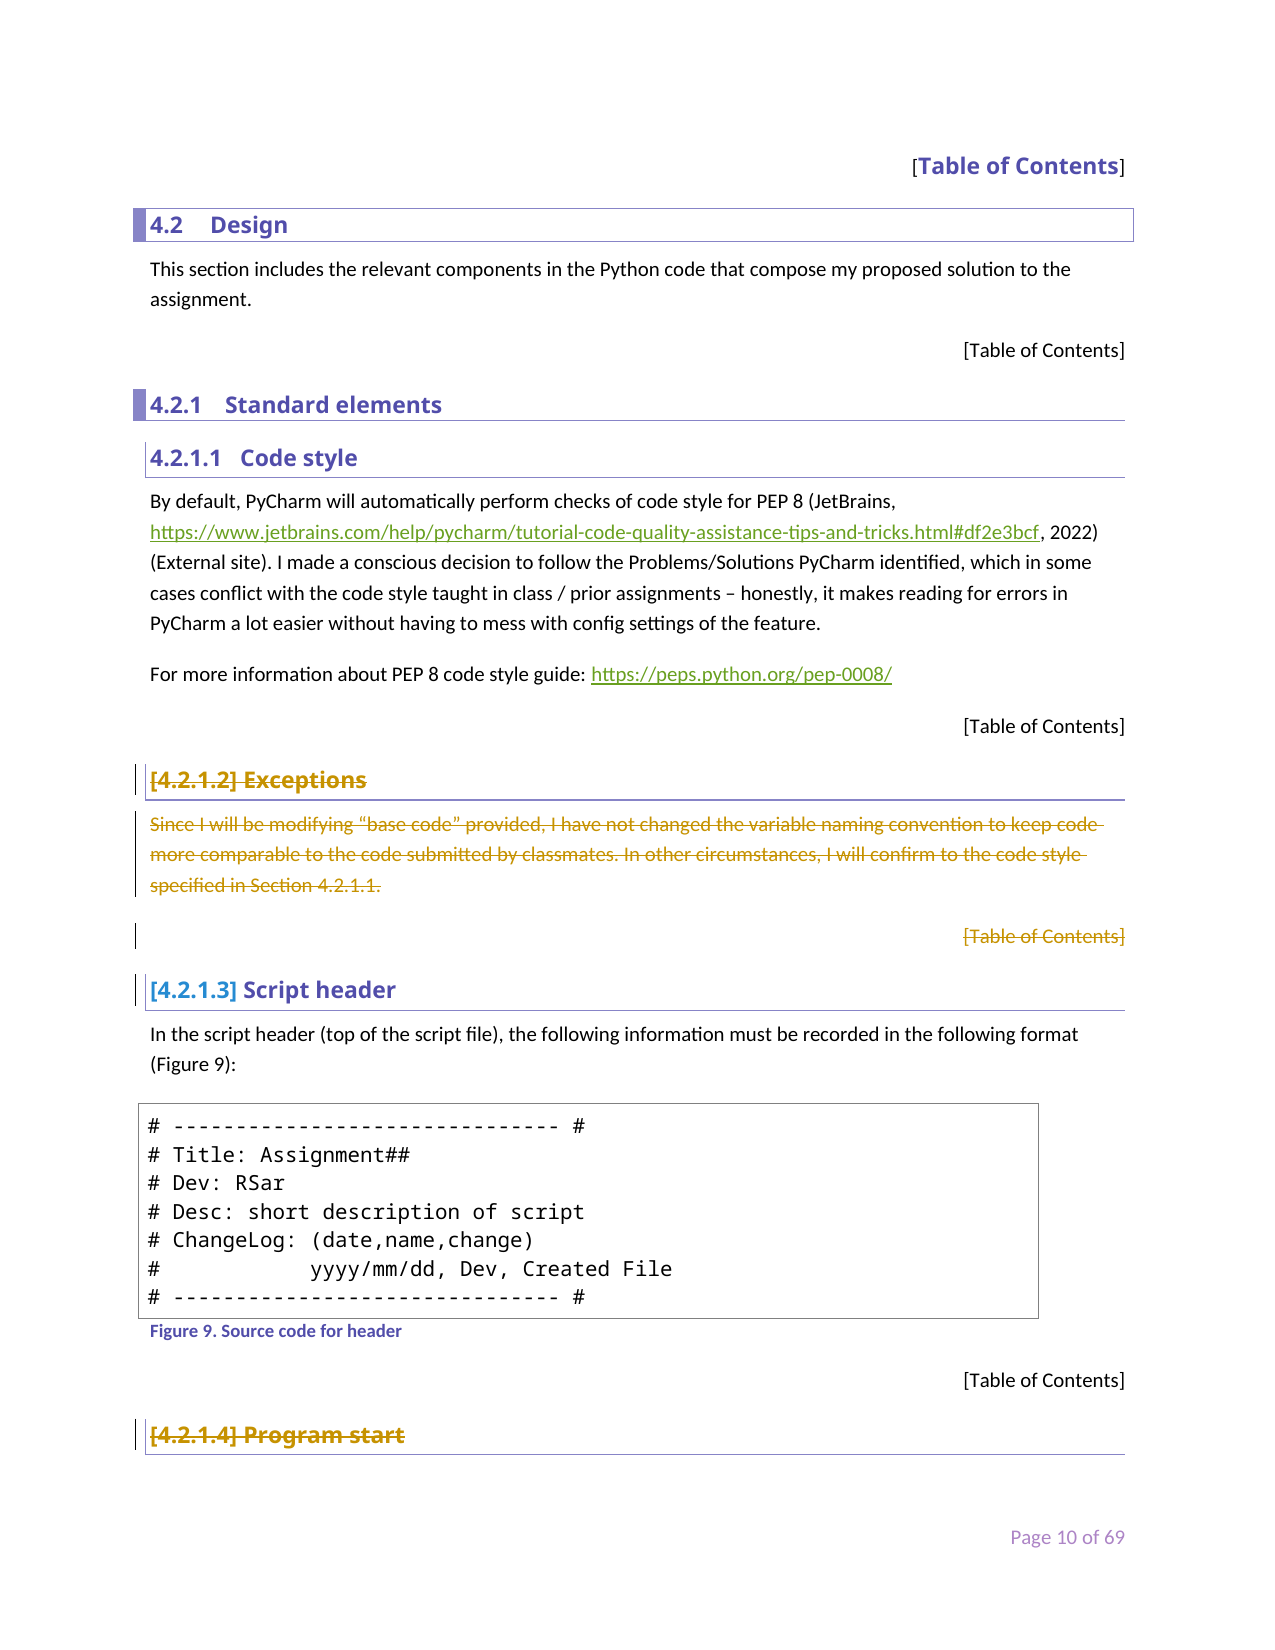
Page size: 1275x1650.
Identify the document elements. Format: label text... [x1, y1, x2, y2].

subtitle Design [146, 209, 1133, 241]
text This section includes the relevant components in the Python code that compose my proposed solution to the assignment. [150, 256, 1125, 312]
text [Table of Contents] [150, 150, 1125, 181]
text Figure . Source code for header [150, 1319, 1125, 1342]
text In the script header (top of the script file), the following information must be recorded in the following format (): [150, 1021, 1125, 1077]
text By default, PyCharm will automatically perform checks of code style for PEP 8 (JetBrains, https://www.jetbrains.com/help/pycharm/tutorial-code-quality-assistance-tips-and-tricks.html#df2e3bcf, 2022) (External site). I made a conscious decision to follow the Problems/Solutions PyCharm identified, which in some cases conflict with the code style taught in class / prior assignments – honestly, it makes reading for errors in PyCharm a lot easier without having to mess with config settings of the feature. [150, 489, 1125, 636]
text For more information about PEP 8 code style guide: https://peps.python.org/pep-0008/ [150, 662, 1125, 687]
text [Table of Contents] [150, 713, 1125, 738]
subtitle Standard elements [146, 389, 1125, 420]
table_header # ------------------------------- # # Title: Assignment## # Dev: RSar # Desc: short description of script # ChangeLog: (date,name,change) # yyyy/mm/dd, Dev, Created File # ------------------------------- # [139, 1104, 1038, 1318]
subtitle Script header [146, 974, 1125, 1010]
text [Table of Contents] [150, 1367, 1125, 1393]
text [Table of Contents] [150, 337, 1125, 363]
subtitle Code style [146, 442, 1125, 477]
